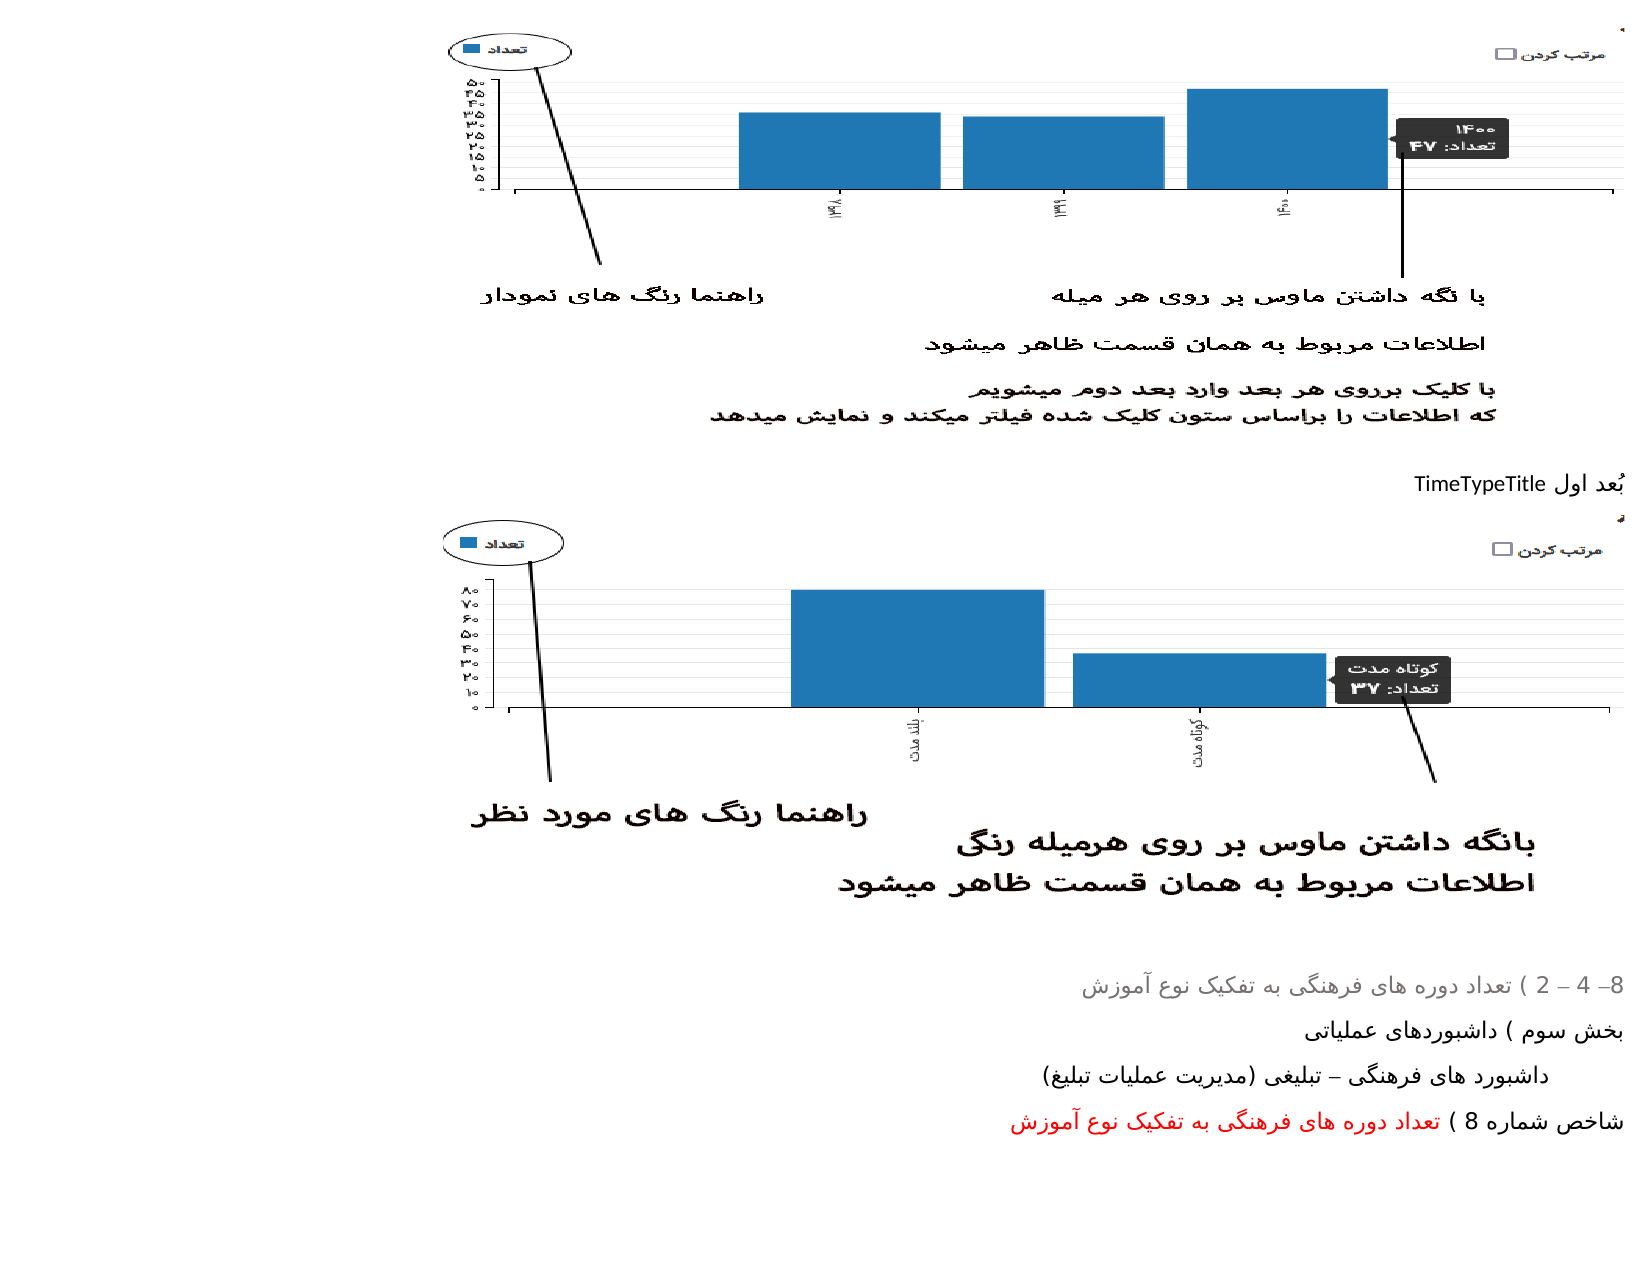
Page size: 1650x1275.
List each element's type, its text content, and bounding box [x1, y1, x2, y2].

text بخش سوم ) داشبوردهای عملیاتی [37, 1017, 1624, 1044]
text داشبورد های فرهنگی – تبلیغی (مدیریت عملیات تبلیغ) [37, 1063, 1650, 1089]
picture [443, 515, 1625, 953]
text بُعد اول TimeTypeTitle [37, 469, 1650, 497]
picture [438, 28, 1625, 450]
text 8– 4 – 2 ) تعداد دوره های فرهنگی به تفکیک نوع آموزش [37, 972, 1624, 998]
text شاخص شماره 8 ) تعداد دوره های فرهنگی به تفکیک نوع آموزش [37, 1108, 1624, 1135]
